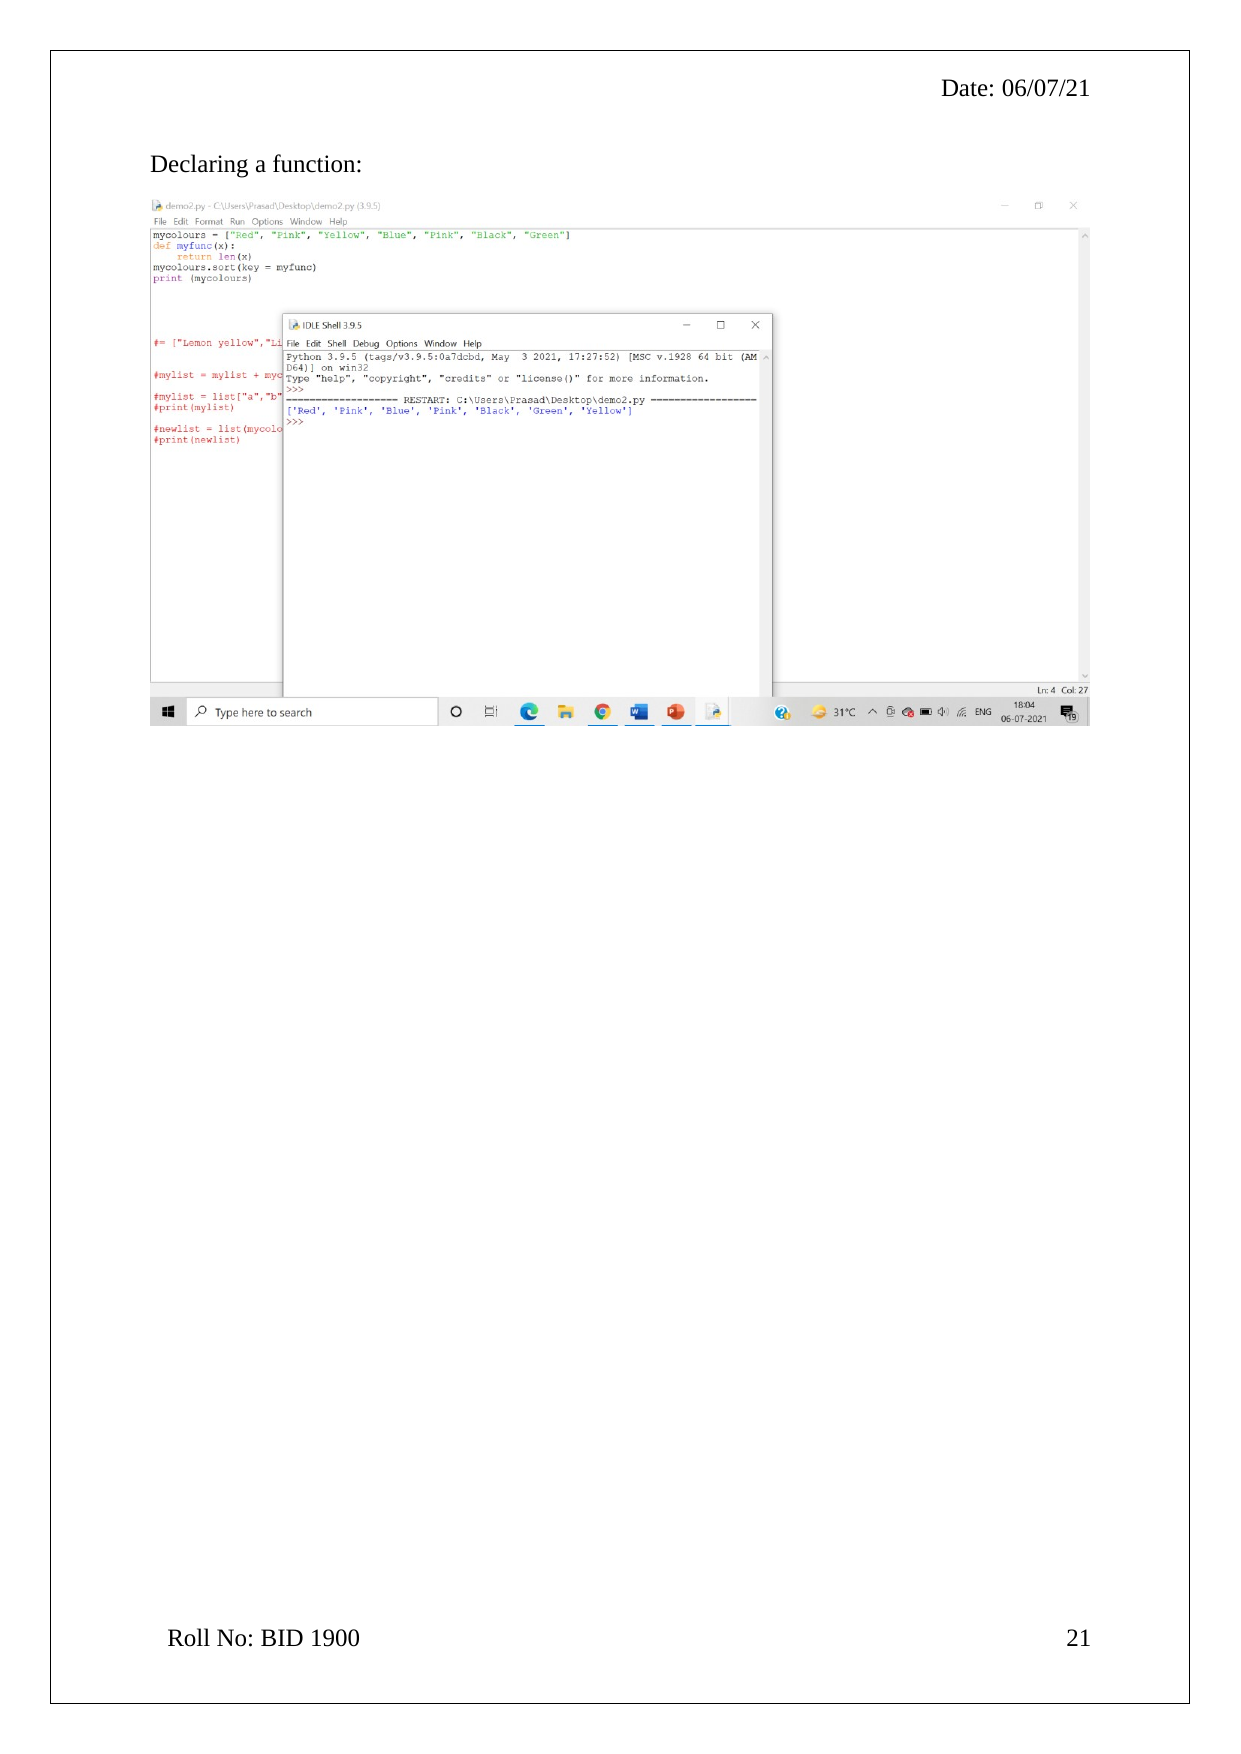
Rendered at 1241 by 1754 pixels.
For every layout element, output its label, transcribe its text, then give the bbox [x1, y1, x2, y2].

text Declaring a function: [150, 149, 1140, 177]
picture [150, 199, 1090, 726]
